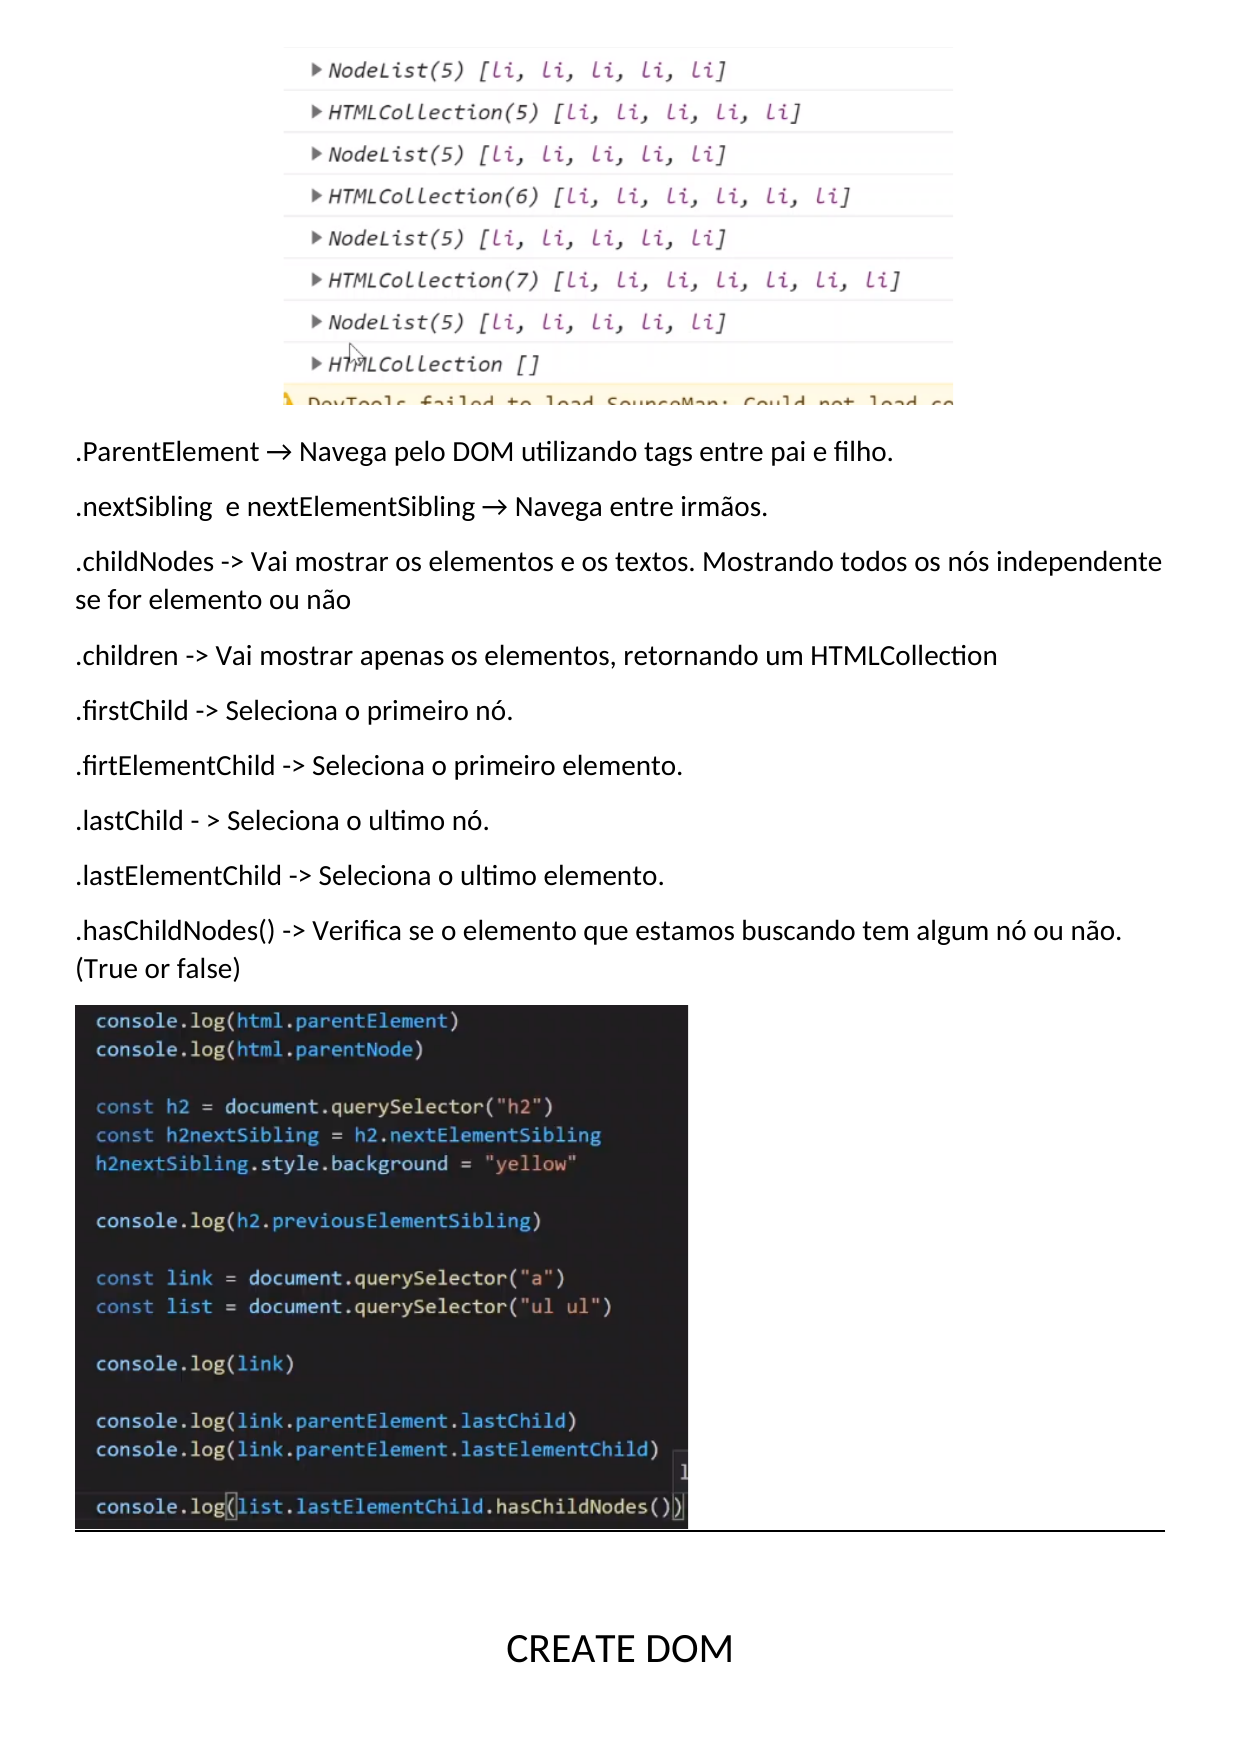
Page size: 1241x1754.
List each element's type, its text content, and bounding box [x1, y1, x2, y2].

text .nextSibling e nextElementSibling → Navega entre irmãos. [75, 488, 1165, 523]
text .ParentElement → Navega pelo DOM utilizando tags entre pai e filho. [75, 433, 1165, 468]
text .lastElementChild -> Seleciona o ultimo elemento. [75, 857, 1165, 893]
text .lastChild - > Seleciona o ultimo nó. [75, 802, 1165, 837]
picture [283, 47, 954, 405]
text .children -> Vai mostrar apenas os elementos, retornando um HTMLCollection [75, 637, 1165, 672]
text .firtElementChild -> Seleciona o primeiro elemento. [75, 747, 1165, 782]
text .hasChildNodes() -> Verifica se o elemento que estamos buscando tem algum nó ou não.(True or false) [75, 912, 1165, 986]
text CREATE DOM [75, 1622, 1165, 1673]
picture [75, 1005, 689, 1529]
text .firstChild -> Seleciona o primeiro nó. [75, 692, 1165, 727]
text .childNodes -> Vai mostrar os elementos e os textos. Mostrando todos os nós independente se for elemento ou não [75, 543, 1165, 617]
